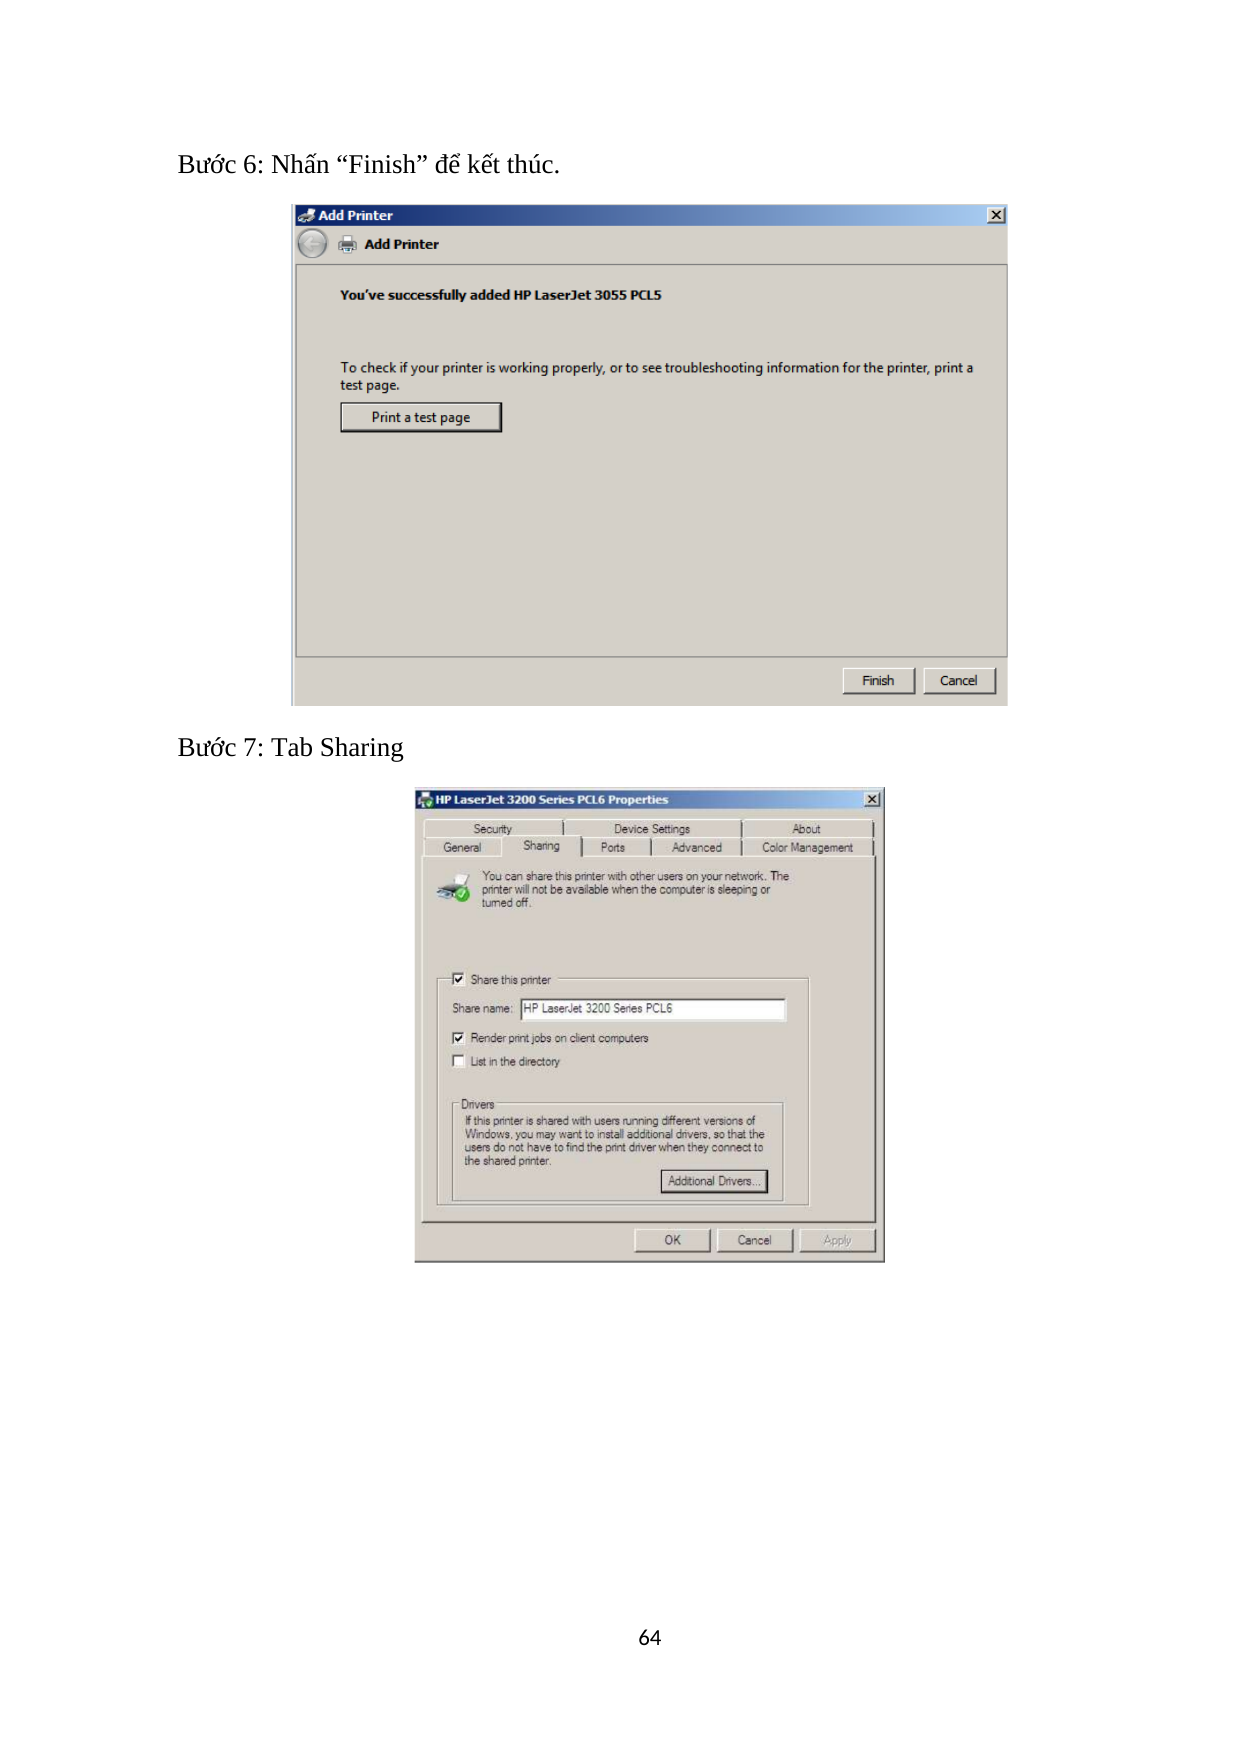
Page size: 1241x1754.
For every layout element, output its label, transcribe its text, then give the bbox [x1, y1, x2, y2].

text Bước 7: Tab Sharing [177, 731, 1122, 762]
picture [414, 787, 885, 1263]
text Bước 6: Nhấn “Finish” để kết thúc. [177, 148, 1122, 179]
picture [291, 204, 1008, 706]
